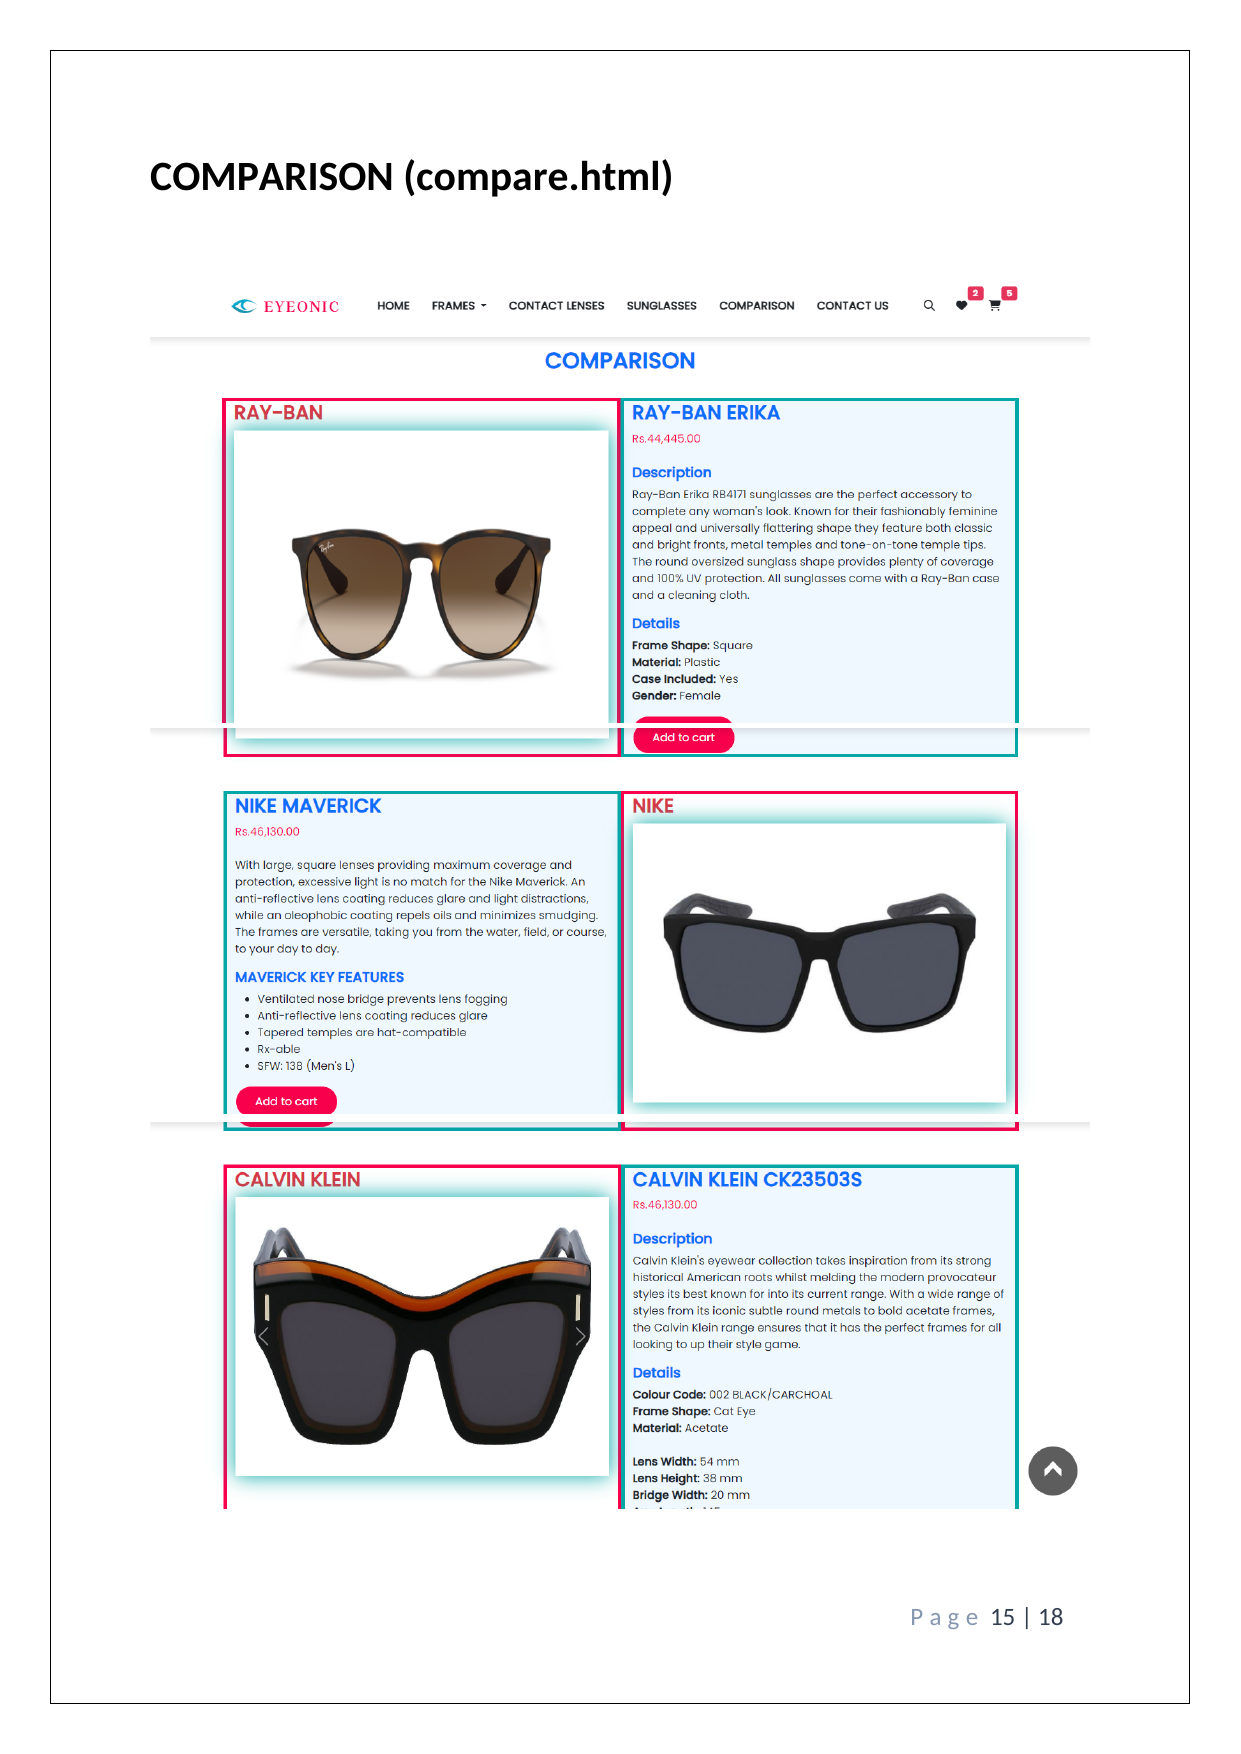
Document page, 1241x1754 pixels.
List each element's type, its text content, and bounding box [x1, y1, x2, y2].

picture [150, 727, 1091, 1114]
picture [150, 1121, 1091, 1509]
picture [150, 275, 1091, 723]
text COMPARISON (compare.html) [150, 150, 1090, 201]
